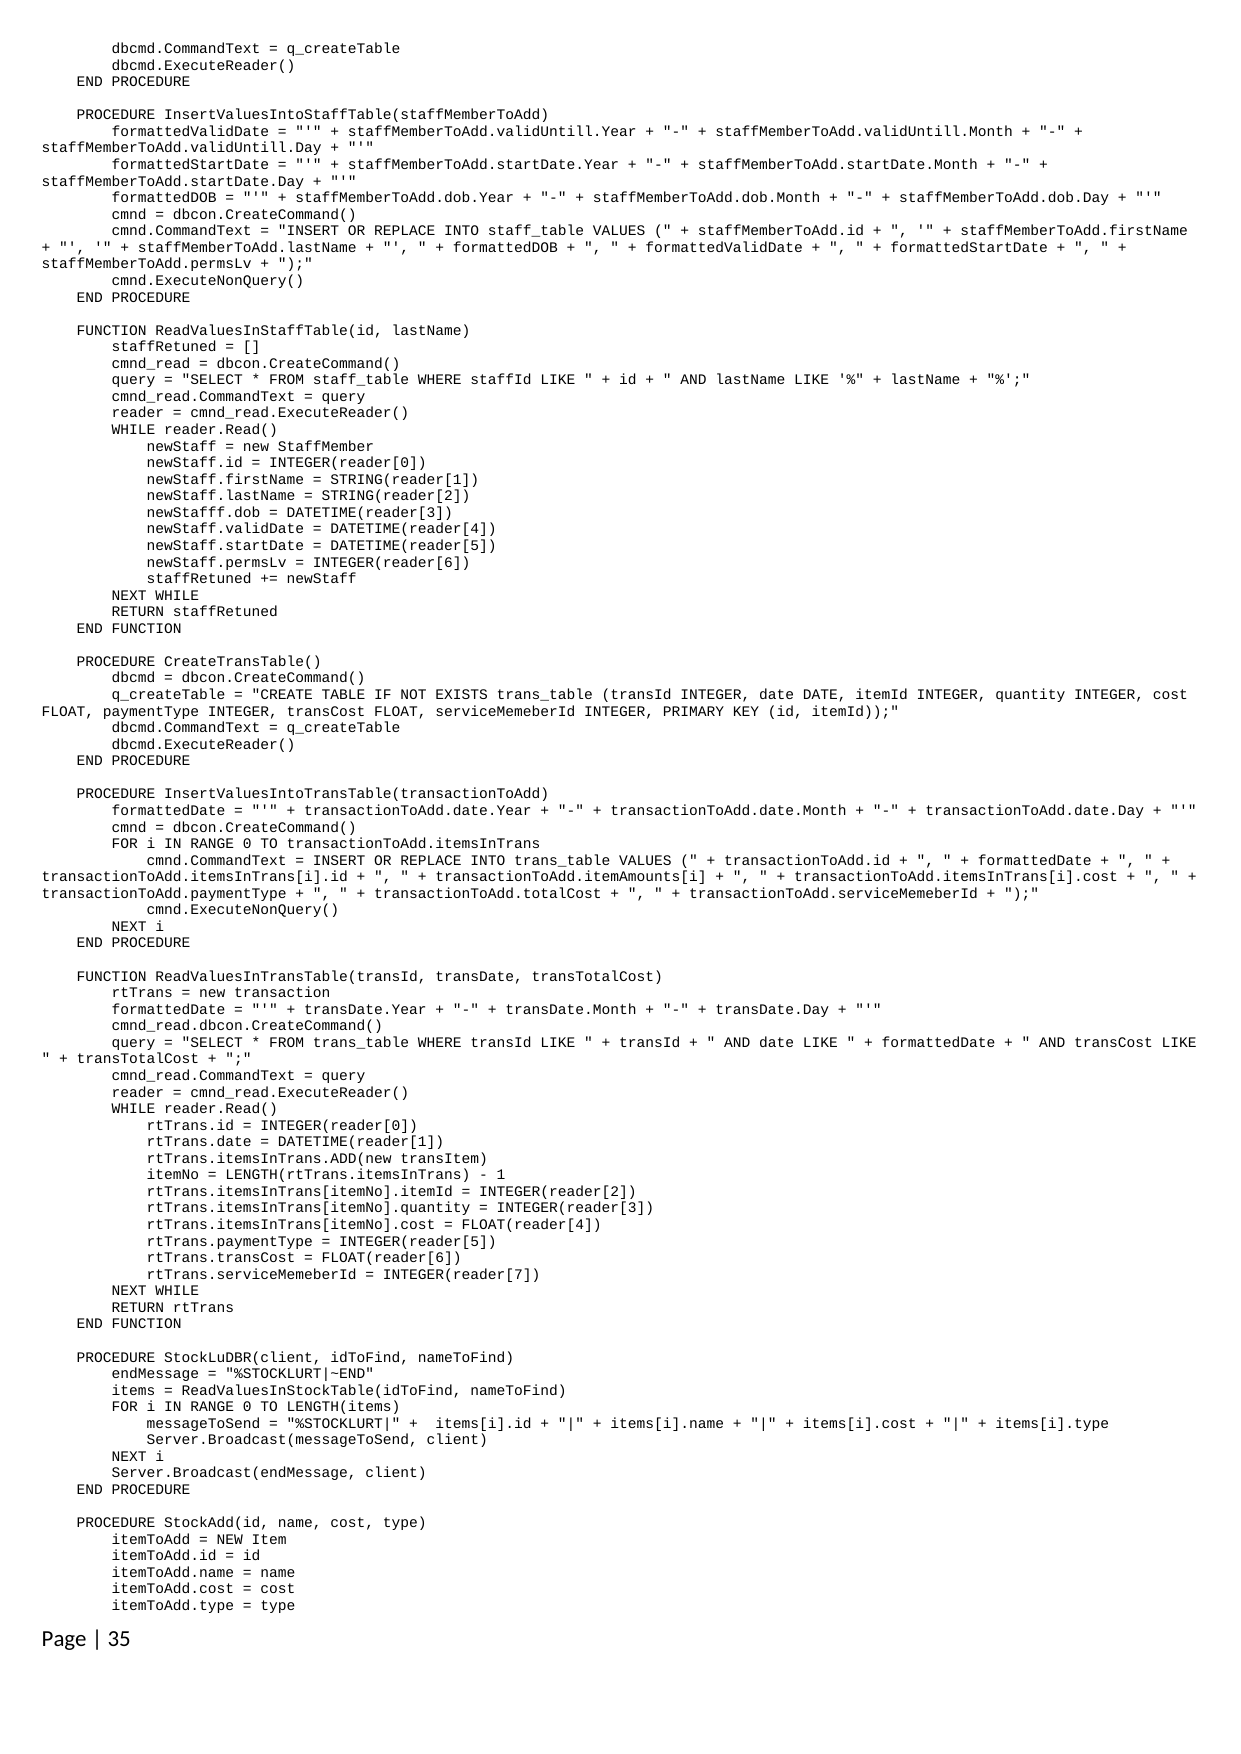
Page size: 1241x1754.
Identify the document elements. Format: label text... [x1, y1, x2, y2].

text newStaff.firstName = STRING(reader[1]) [41, 472, 1199, 488]
text END PROCEDURE [41, 74, 1199, 91]
text END FUNCTION [41, 1317, 1199, 1333]
text itemToAdd.cost = cost [41, 1582, 1199, 1598]
text newStaff = new StaffMember [41, 439, 1199, 455]
text formattedDate = "'" + transDate.Year + "-" + transDate.Month + "-" + transDate.Day + "'" [41, 1002, 1199, 1018]
text END FUNCTION [41, 621, 1199, 638]
text itemToAdd.type = type [41, 1598, 1199, 1615]
text RETURN rtTrans [41, 1300, 1199, 1317]
text cmnd = dbcon.CreateCommand() [41, 207, 1199, 223]
text END PROCEDURE [41, 936, 1199, 952]
text reader = cmnd_read.ExecuteReader() [41, 1085, 1199, 1101]
text dbcmd.ExecuteReader() [41, 737, 1199, 753]
text staffRetuned += newStaff [41, 571, 1199, 588]
text dbcmd.ExecuteReader() [41, 58, 1199, 74]
text rtTrans.itemsInTrans[itemNo].quantity = INTEGER(reader[3]) [41, 1201, 1199, 1217]
text cmnd = dbcon.CreateCommand() [41, 820, 1199, 836]
text cmnd.ExecuteNonQuery() [41, 903, 1199, 919]
text staffRetuned = [] [41, 339, 1199, 356]
text dbcmd = dbcon.CreateCommand() [41, 671, 1199, 687]
text FOR i IN RANGE 0 TO LENGTH(items) [41, 1399, 1199, 1416]
text rtTrans.itemsInTrans.ADD(new transItem) [41, 1151, 1199, 1168]
text query = "SELECT * FROM staff_table WHERE staffId LIKE " + id + " AND lastName LIKE '%" + lastName + "%';" [41, 373, 1199, 389]
text PROCEDURE InsertValuesIntoTransTable(transactionToAdd) [41, 787, 1199, 803]
text itemNo = LENGTH(rtTrans.itemsInTrans) - 1 [41, 1168, 1199, 1184]
text FUNCTION ReadValuesInTransTable(transId, transDate, transTotalCost) [41, 969, 1199, 985]
text q_createTable = "CREATE TABLE IF NOT EXISTS trans_table (transId INTEGER, date DATE, itemId INTEGER, quantity INTEGER, cost FLOAT, paymentType INTEGER, transCost FLOAT, serviceMemeberId INTEGER, PRIMARY KEY (id, itemId));" [41, 687, 1199, 720]
text newStaff.validDate = DATETIME(reader[4]) [41, 522, 1199, 538]
text formattedDOB = "'" + staffMemberToAdd.dob.Year + "-" + staffMemberToAdd.dob.Month + "-" + staffMemberToAdd.dob.Day + "'" [41, 190, 1199, 207]
text cmnd.CommandText = "INSERT OR REPLACE INTO staff_table VALUES (" + staffMemberToAdd.id + ", '" + staffMemberToAdd.firstName + "', '" + staffMemberToAdd.lastName + "', " + formattedDOB + ", " + formattedValidDate + ", " + formattedStartDate + ", " + staffMemberToAdd.permsLv + ");" [41, 223, 1199, 273]
text Server.Broadcast(messageToSend, client) [41, 1433, 1199, 1449]
text cmnd_read.CommandText = query [41, 1068, 1199, 1085]
text newStaff.lastName = STRING(reader[2]) [41, 488, 1199, 505]
text FUNCTION ReadValuesInStaffTable(id, lastName) [41, 323, 1199, 339]
text rtTrans.itemsInTrans[itemNo].cost = FLOAT(reader[4]) [41, 1217, 1199, 1234]
text WHILE reader.Read() [41, 422, 1199, 439]
text cmnd_read.CommandText = query [41, 389, 1199, 406]
text RETURN staffRetuned [41, 604, 1199, 621]
text PROCEDURE CreateTransTable() [41, 654, 1199, 671]
text rtTrans.id = INTEGER(reader[0]) [41, 1118, 1199, 1134]
text itemToAdd.id = id [41, 1548, 1199, 1565]
text rtTrans.serviceMemeberId = INTEGER(reader[7]) [41, 1267, 1199, 1283]
text dbcmd.CommandText = q_createTable [41, 41, 1199, 58]
text newStaff.id = INTEGER(reader[0]) [41, 455, 1199, 472]
text reader = cmnd_read.ExecuteReader() [41, 406, 1199, 422]
text PROCEDURE InsertValuesIntoStaffTable(staffMemberToAdd) [41, 108, 1199, 124]
text rtTrans = new transaction [41, 985, 1199, 1002]
text END PROCEDURE [41, 290, 1199, 306]
text formattedDate = "'" + transactionToAdd.date.Year + "-" + transactionToAdd.date.Month + "-" + transactionToAdd.date.Day + "'" [41, 803, 1199, 820]
text cmnd_read.dbcon.CreateCommand() [41, 1018, 1199, 1035]
text NEXT WHILE [41, 588, 1199, 604]
text cmnd_read = dbcon.CreateCommand() [41, 356, 1199, 373]
text Server.Broadcast(endMessage, client) [41, 1466, 1199, 1482]
text messageToSend = "%STOCKLURT|" + items[i].id + "|" + items[i].name + "|" + items[i].cost + "|" + items[i].type [41, 1416, 1199, 1433]
text newStafff.dob = DATETIME(reader[3]) [41, 505, 1199, 522]
text items = ReadValuesInStockTable(idToFind, nameToFind) [41, 1383, 1199, 1399]
text newStaff.startDate = DATETIME(reader[5]) [41, 538, 1199, 555]
text PROCEDURE StockLuDBR(client, idToFind, nameToFind) [41, 1350, 1199, 1366]
text cmnd.CommandText = INSERT OR REPLACE INTO trans_table VALUES (" + transactionToAdd.id + ", " + formattedDate + ", " + transactionToAdd.itemsInTrans[i].id + ", " + transactionToAdd.itemAmounts[i] + ", " + transactionToAdd.itemsInTrans[i].cost + ", " + transactionToAdd.paymentType + ", " + transactionToAdd.totalCost + ", " + transactionToAdd.serviceMemeberId + ");" [41, 853, 1199, 903]
text rtTrans.itemsInTrans[itemNo].itemId = INTEGER(reader[2]) [41, 1184, 1199, 1201]
text itemToAdd.name = name [41, 1565, 1199, 1582]
text PROCEDURE StockAdd(id, name, cost, type) [41, 1515, 1199, 1532]
text endMessage = "%STOCKLURT|~END" [41, 1366, 1199, 1383]
text cmnd.ExecuteNonQuery() [41, 273, 1199, 290]
text rtTrans.paymentType = INTEGER(reader[5]) [41, 1234, 1199, 1250]
text WHILE reader.Read() [41, 1101, 1199, 1118]
text formattedValidDate = "'" + staffMemberToAdd.validUntill.Year + "-" + staffMemberToAdd.validUntill.Month + "-" + staffMemberToAdd.validUntill.Day + "'" [41, 124, 1199, 157]
text NEXT i [41, 1449, 1199, 1466]
text query = "SELECT * FROM trans_table WHERE transId LIKE " + transId + " AND date LIKE " + formattedDate + " AND transCost LIKE " + transTotalCost + ";" [41, 1035, 1199, 1068]
text END PROCEDURE [41, 1482, 1199, 1499]
text formattedStartDate = "'" + staffMemberToAdd.startDate.Year + "-" + staffMemberToAdd.startDate.Month + "-" + staffMemberToAdd.startDate.Day + "'" [41, 157, 1199, 190]
text NEXT WHILE [41, 1283, 1199, 1300]
text rtTrans.date = DATETIME(reader[1]) [41, 1134, 1199, 1151]
text dbcmd.CommandText = q_createTable [41, 720, 1199, 737]
text FOR i IN RANGE 0 TO transactionToAdd.itemsInTrans [41, 836, 1199, 853]
text itemToAdd = NEW Item [41, 1532, 1199, 1548]
text NEXT i [41, 919, 1199, 936]
text rtTrans.transCost = FLOAT(reader[6]) [41, 1250, 1199, 1267]
text END PROCEDURE [41, 753, 1199, 770]
text newStaff.permsLv = INTEGER(reader[6]) [41, 555, 1199, 571]
